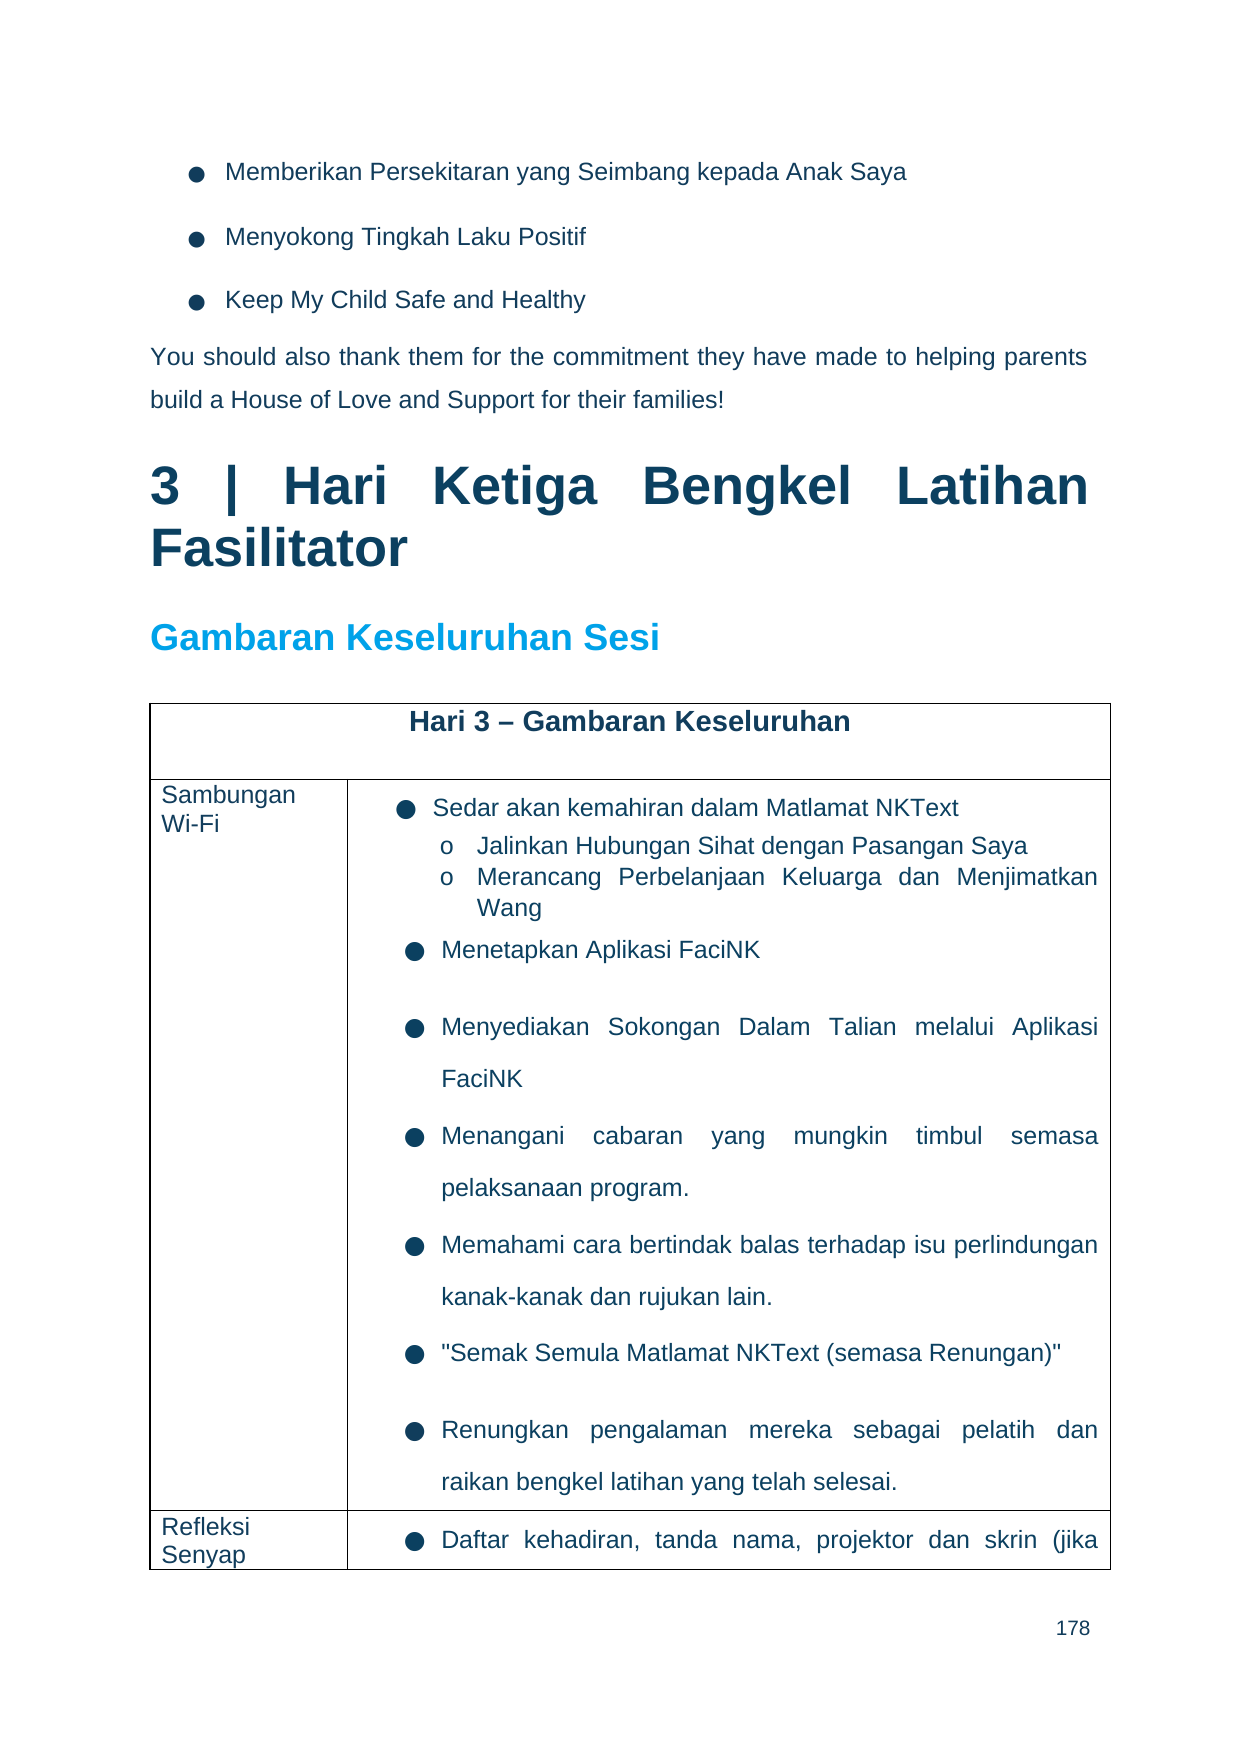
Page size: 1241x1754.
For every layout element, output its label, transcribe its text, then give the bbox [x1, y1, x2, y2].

table_cell Sambungan Wi-Fi [151, 780, 347, 1510]
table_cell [348, 1511, 1110, 1569]
subtitle 3 | Hari Ketiga Bengkel Latihan Fasilitator [150, 453, 1090, 578]
list Memberikan Persekitaran yang Seimbang kepada Anak Saya [187, 150, 1090, 193]
text You should also thank them for the commitment they have made to helping parents build a House of Love and Support for their families! [150, 342, 1090, 414]
table_header Hari 3 – Gambaran Keseluruhan [151, 704, 1110, 779]
table_cell Refleksi Senyap [151, 1511, 347, 1569]
list Keep My Child Safe and Healthy [187, 278, 1090, 321]
list Menyokong Tingkah Laku Positif [187, 214, 1090, 257]
table_cell Sedar akan kemahiran dalam Matlamat NKText Jalinkan Hubungan Sihat dengan Pasangan Saya Merancang Perbelanjaan Keluarga dan Menjimatkan Wang Menetapkan Aplikasi FaciNK Menyediakan Sokongan Dalam Talian melalui Aplikasi FaciNK Menangani cabaran yang mungkin timbul semasa pelaksanaan program. Memahami cara bertindak balas terhadap isu perlindungan kanak-kanak dan rujukan lain. "Semak Semula Matlamat NKText (semasa Renungan)" Renungkan pengalaman mereka sebagai pelatih dan raikan bengkel latihan yang telah selesai. [348, 780, 1110, 1510]
subtitle Gambaran Keseluruhan Sesi [150, 616, 1090, 659]
